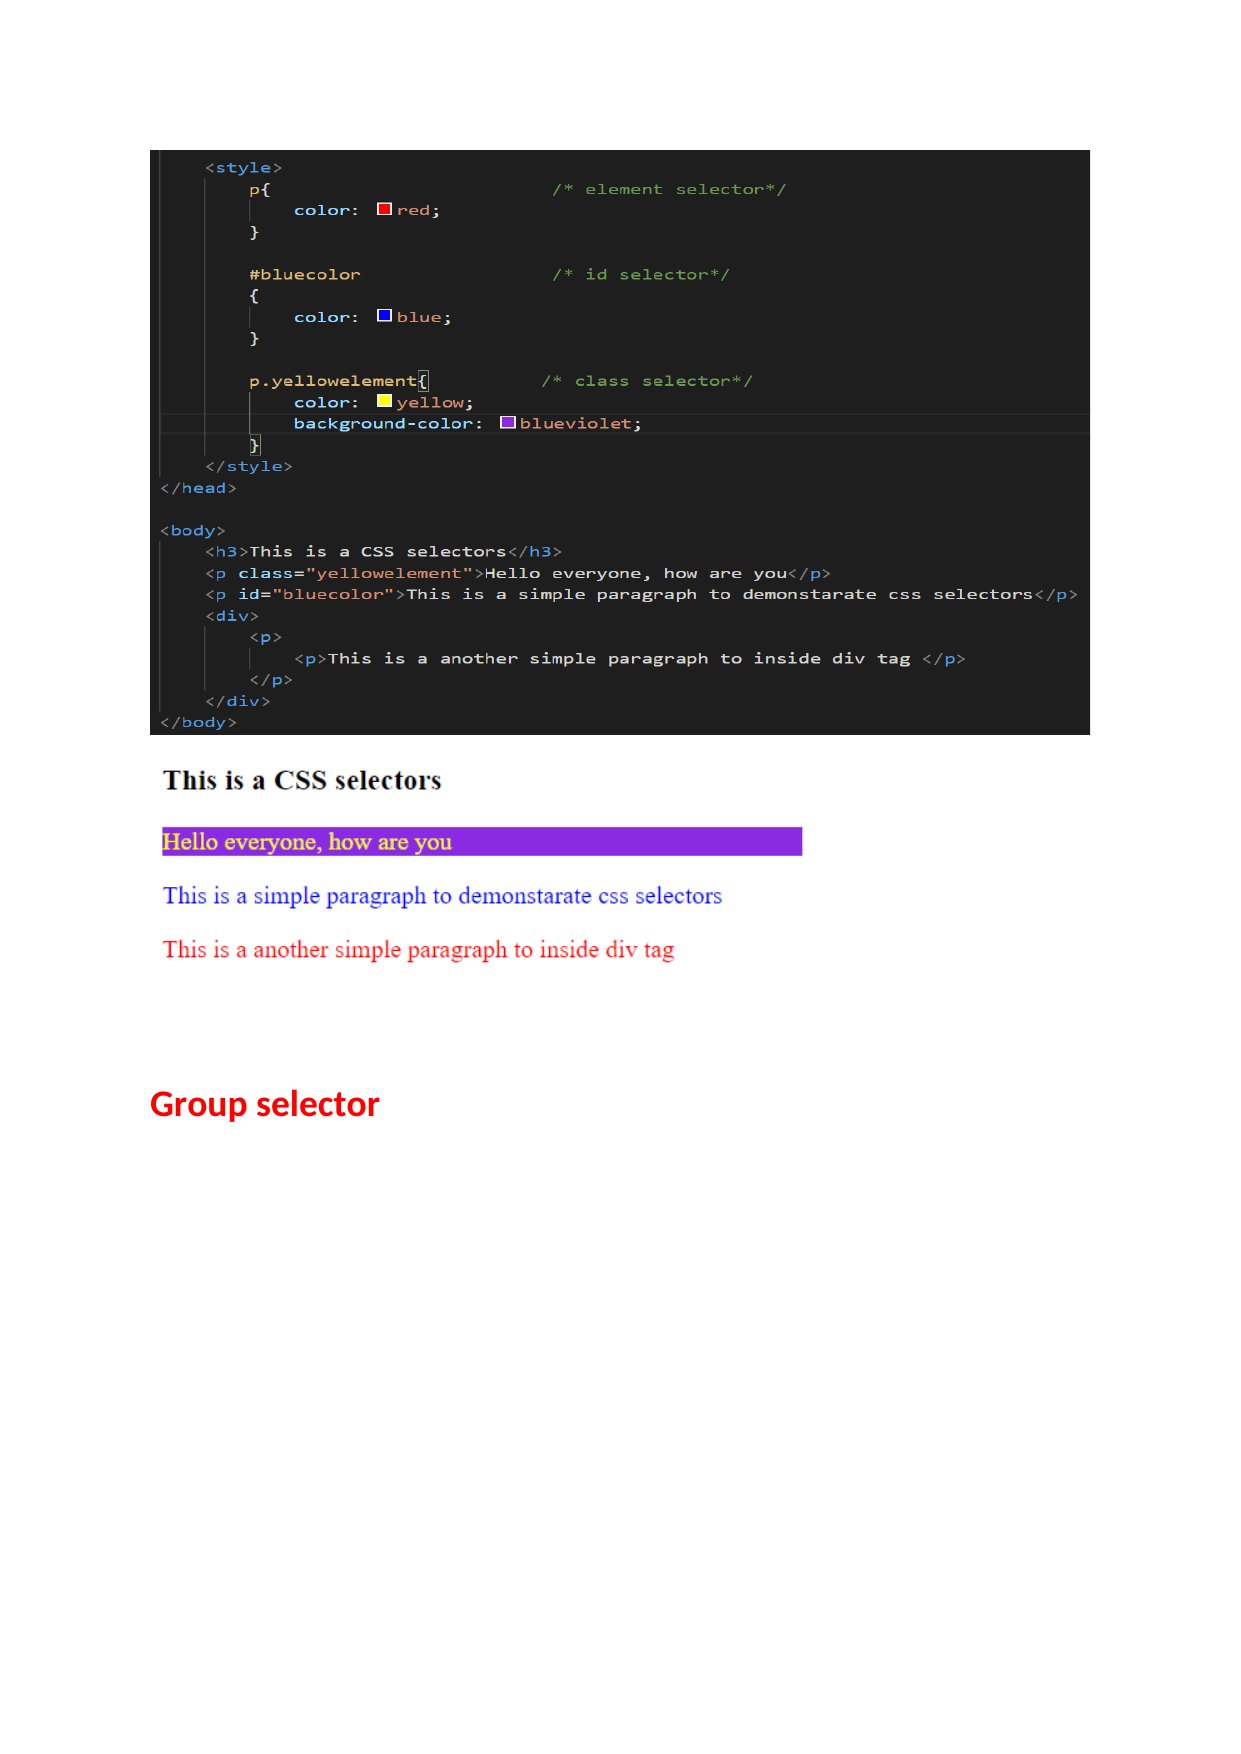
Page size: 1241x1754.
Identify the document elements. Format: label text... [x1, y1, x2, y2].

text Group selector [150, 1080, 1090, 1126]
